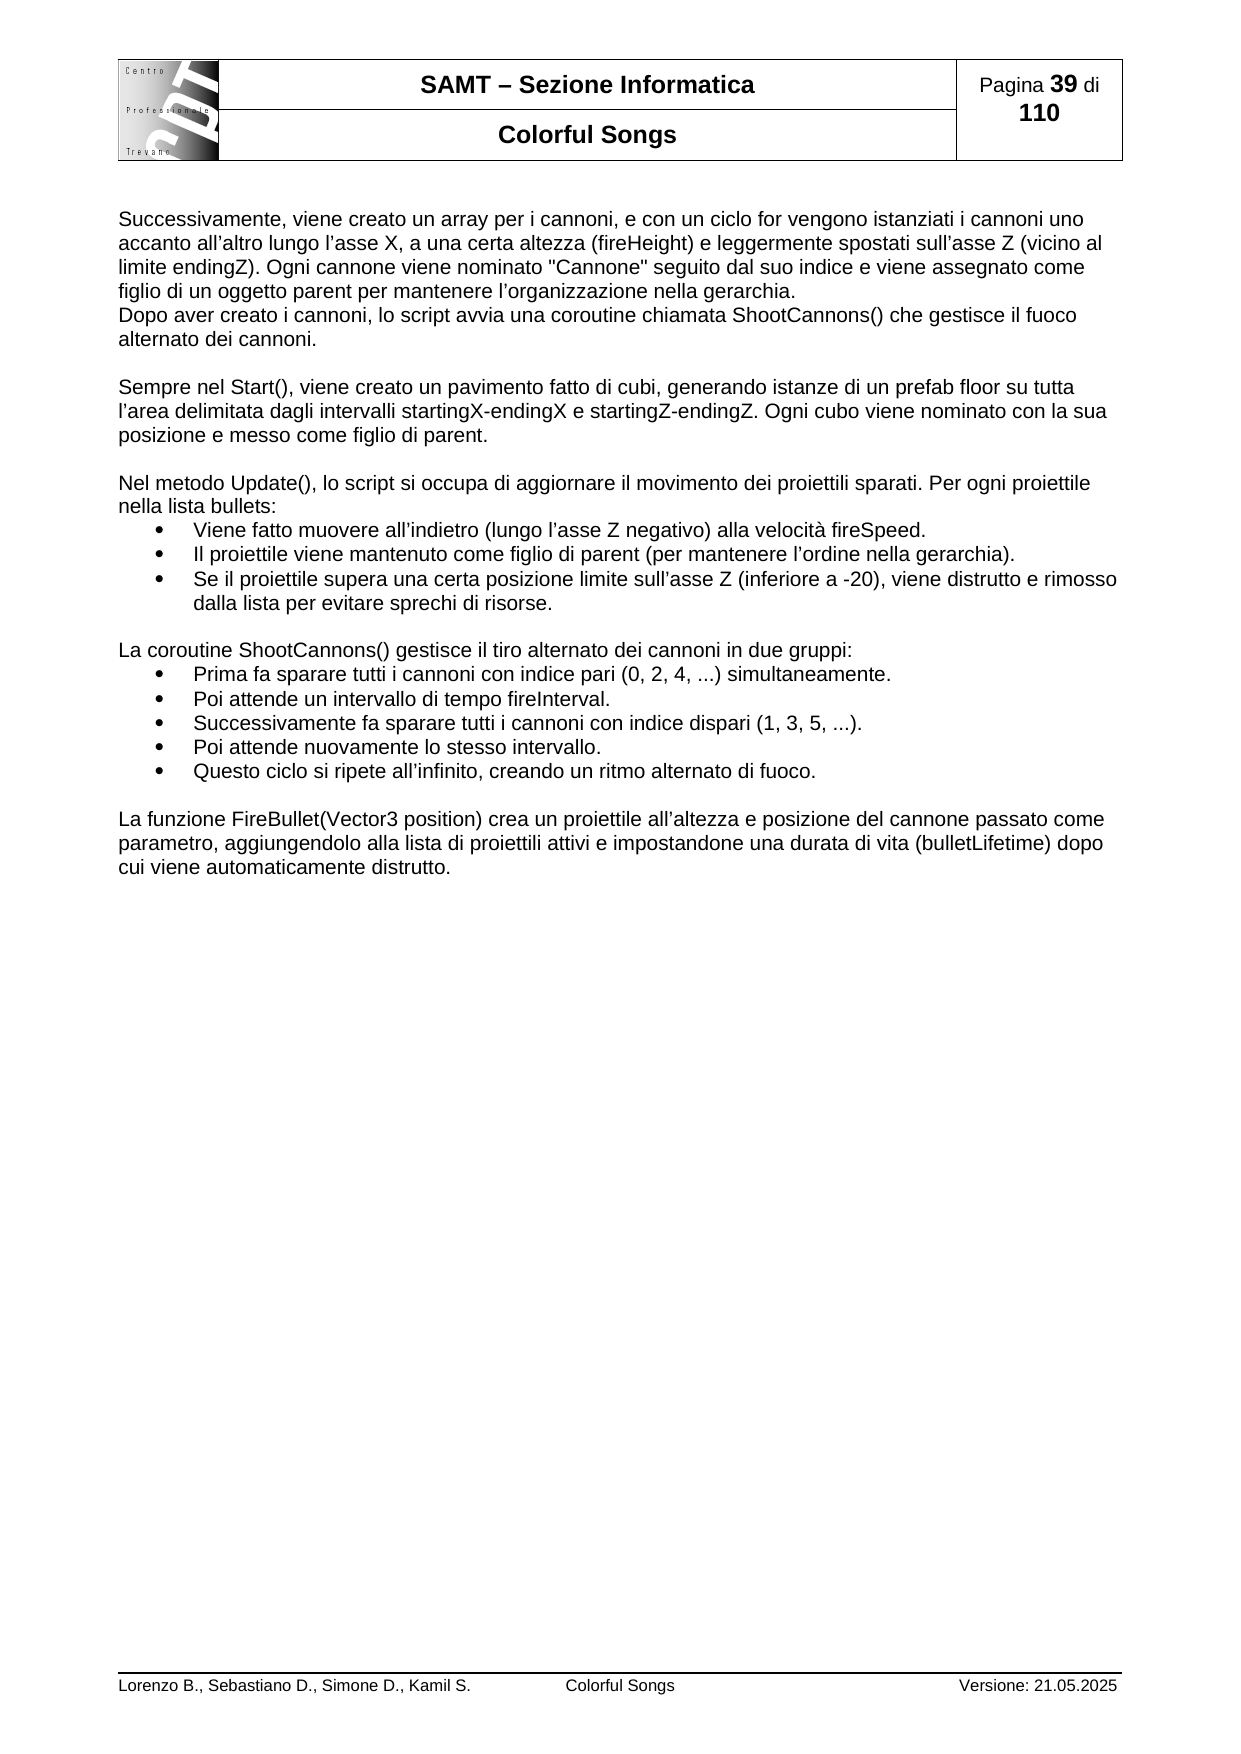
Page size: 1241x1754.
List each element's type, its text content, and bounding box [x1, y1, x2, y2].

list Successivamente fa sparare tutti i cannoni con indice dispari (1, 3, 5, ...). [156, 710, 1122, 734]
text Sempre nel Start(), viene creato un pavimento fatto di cubi, generando istanze di un prefab floor su tutta l’area delimitata dagli intervalli startingX-endingX e startingZ-endingZ. Ogni cubo viene nominato con la sua posizione e messo come figlio di parent. [118, 374, 1122, 446]
picture [118, 60, 219, 160]
list Poi attende un intervallo di tempo fireInterval. [156, 686, 1122, 710]
text Nel metodo Update(), lo script si occupa di aggiornare il movimento dei proiettili sparati. Per ogni proiettile nella lista bullets: [118, 470, 1122, 518]
list Se il proiettile supera una certa posizione limite sull’asse Z (inferiore a -20), viene distrutto e rimosso dalla lista per evitare sprechi di risorse. [156, 566, 1122, 614]
list Il proiettile viene mantenuto come figlio di parent (per mantenere l’ordine nella gerarchia). [156, 542, 1122, 566]
list Questo ciclo si ripete all’infinito, creando un ritmo alternato di fuoco. [156, 758, 1122, 783]
text La funzione FireBullet(Vector3 position) crea un proiettile all’altezza e posizione del cannone passato come parametro, aggiungendolo alla lista di proiettili attivi e impostandone una durata di vita (bulletLifetime) dopo cui viene automaticamente distrutto. [118, 807, 1122, 878]
text Dopo aver creato i cannoni, lo script avvia una coroutine chiamata ShootCannons() che gestisce il fuoco alternato dei cannoni. [118, 303, 1122, 351]
list Viene fatto muovere all’indietro (lungo l’asse Z negativo) alla velocità fireSpeed. [156, 518, 1122, 542]
text Successivamente, viene creato un array per i cannoni, e con un ciclo for vengono istanziati i cannoni uno accanto all’altro lungo l’asse X, a una certa altezza (fireHeight) e leggermente spostati sull’asse Z (vicino al limite endingZ). Ogni cannone viene nominato "Cannone" seguito dal suo indice e viene assegnato come figlio di un oggetto parent per mantenere l’organizzazione nella gerarchia. [118, 207, 1122, 303]
list Prima fa sparare tutti i cannoni con indice pari (0, 2, 4, ...) simultaneamente. [156, 662, 1122, 686]
list Poi attende nuovamente lo stesso intervallo. [156, 734, 1122, 758]
text La coroutine ShootCannons() gestisce il tiro alternato dei cannoni in due gruppi: [118, 638, 1122, 662]
